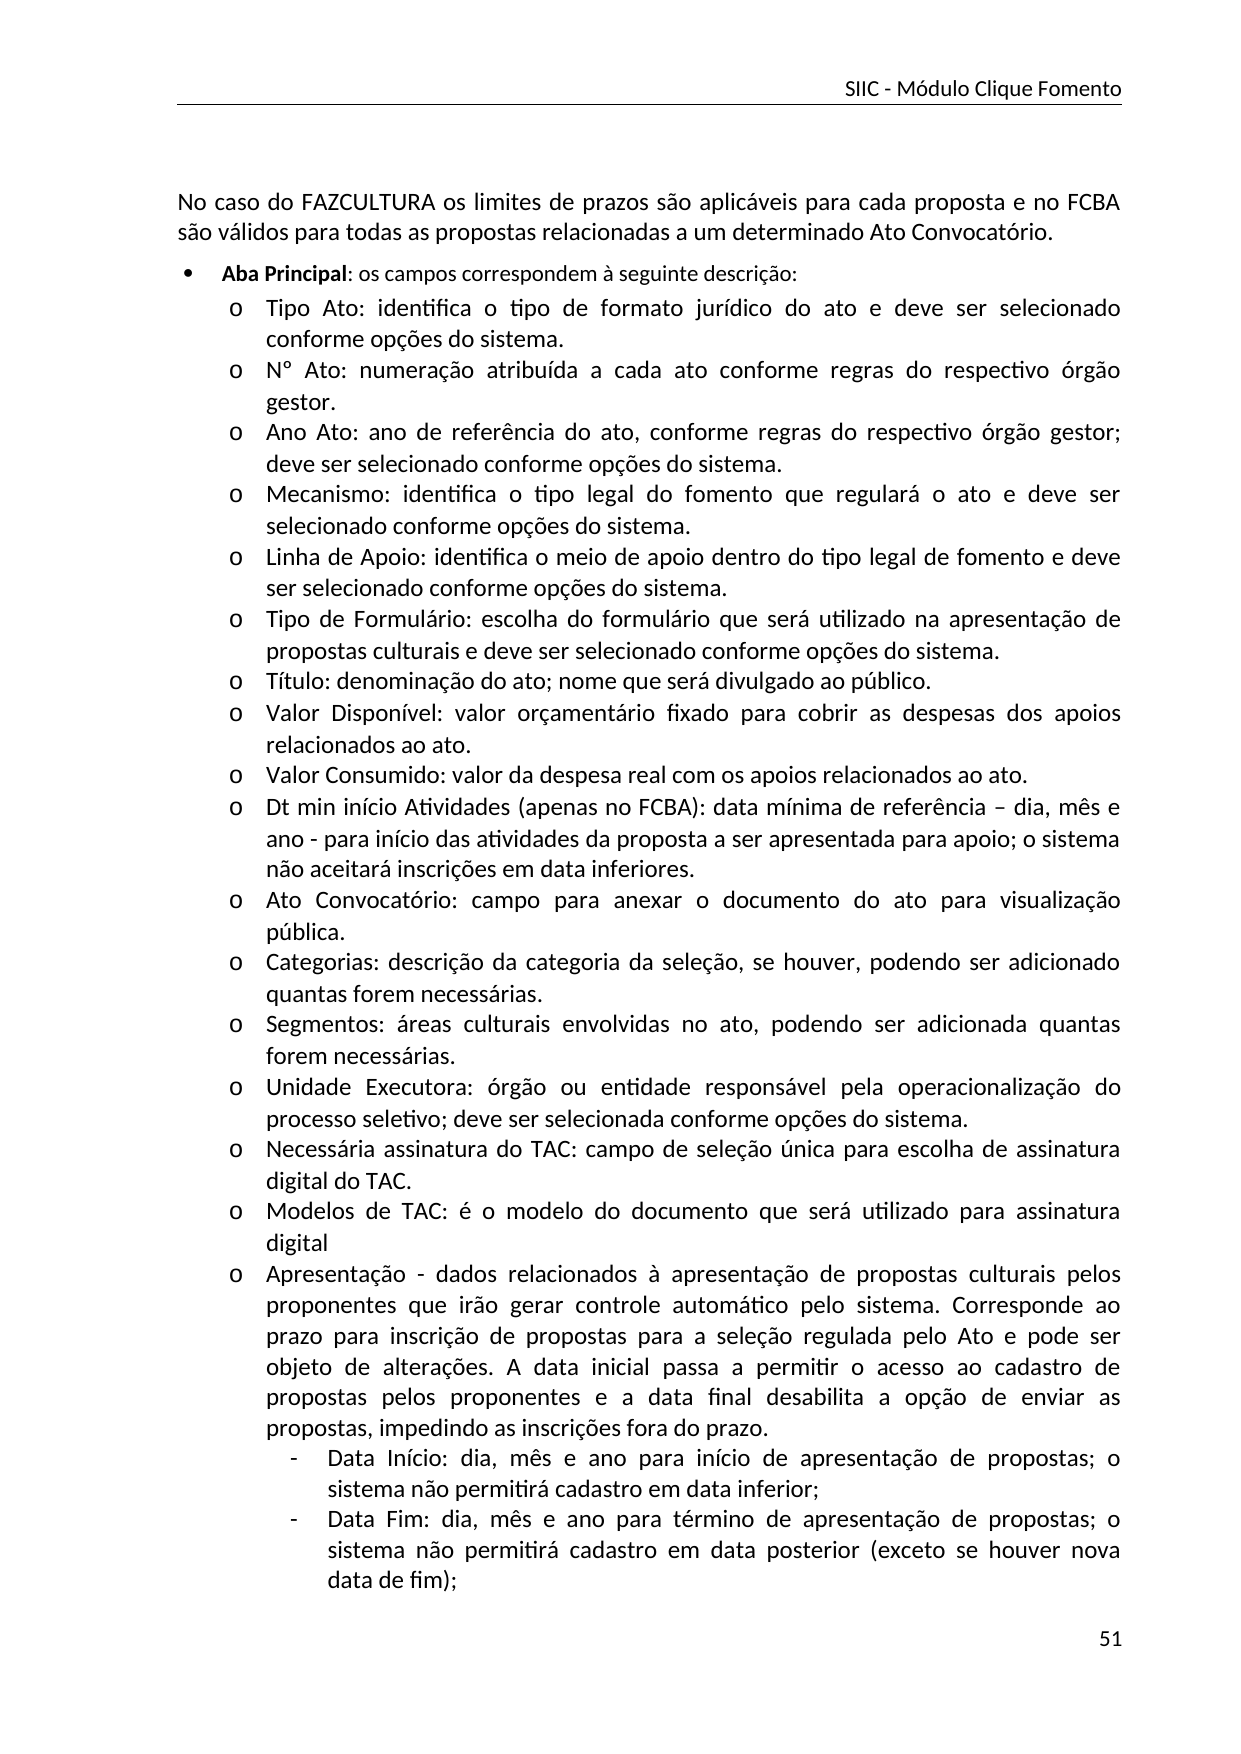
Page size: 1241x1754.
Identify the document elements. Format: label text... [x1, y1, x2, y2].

list Necessária assinatura do TAC: campo de seleção única para escolha de assinatura digital do TAC. [228, 1133, 1122, 1196]
list Apresentação - dados relacionados à apresentação de propostas culturais pelos proponentes que irão gerar controle automático pelo sistema. Corresponde ao prazo para inscrição de propostas para a seleção regulada pelo Ato e pode ser objeto de alterações. A data inicial passa a permitir o acesso ao cadastro de propostas pelos proponentes e a data final desabilita a opção de enviar as propostas, impedindo as inscrições fora do prazo. [228, 1258, 1122, 1442]
list Segmentos: áreas culturais envolvidas no ato, podendo ser adicionada quantas forem necessárias. [228, 1009, 1122, 1071]
list Categorias: descrição da categoria da seleção, se houver, podendo ser adicionado quantas forem necessárias. [228, 946, 1122, 1009]
list Modelos de TAC: é o modelo do documento que será utilizado para assinatura digital [228, 1196, 1122, 1258]
list Título: denominação do ato; nome que será divulgado ao público. [228, 665, 1122, 697]
list Aba Principal: os campos correspondem à seguinte descrição: [184, 259, 1122, 287]
list Tipo Ato: identifica o tipo de formato jurídico do ato e deve ser selecionado conforme opções do sistema. [228, 292, 1122, 354]
list Data Fim: dia, mês e ano para término de apresentação de propostas; o sistema não permitirá cadastro em data posterior (exceto se houver nova data de fim); [290, 1503, 1122, 1595]
list Valor Disponível: valor orçamentário fixado para cobrir as despesas dos apoios relacionados ao ato. [228, 697, 1122, 759]
text No caso do FAZCULTURA os limites de prazos são aplicáveis para cada proposta e no FCBA são válidos para todas as propostas relacionadas a um determinado Ato Convocatório. [177, 186, 1122, 247]
list Unidade Executora: órgão ou entidade responsável pela operacionalização do processo seletivo; deve ser selecionada conforme opções do sistema. [228, 1071, 1122, 1133]
list Ato Convocatório: campo para anexar o documento do ato para visualização pública. [228, 884, 1122, 946]
list Data Início: dia, mês e ano para início de apresentação de propostas; o sistema não permitirá cadastro em data inferior; [290, 1442, 1122, 1503]
list Ano Ato: ano de referência do ato, conforme regras do respectivo órgão gestor; deve ser selecionado conforme opções do sistema. [228, 416, 1122, 478]
list Valor Consumido: valor da despesa real com os apoios relacionados ao ato. [228, 759, 1122, 791]
list Tipo de Formulário: escolha do formulário que será utilizado na apresentação de propostas culturais e deve ser selecionado conforme opções do sistema. [228, 603, 1122, 665]
list Mecanismo: identifica o tipo legal do fomento que regulará o ato e deve ser selecionado conforme opções do sistema. [228, 478, 1122, 541]
list Linha de Apoio: identifica o meio de apoio dentro do tipo legal de fomento e deve ser selecionado conforme opções do sistema. [228, 541, 1122, 603]
list Dt min início Atividades (apenas no FCBA): data mínima de referência – dia, mês e ano - para início das atividades da proposta a ser apresentada para apoio; o sistema não aceitará inscrições em data inferiores. [228, 791, 1122, 884]
list Nº Ato: numeração atribuída a cada ato conforme regras do respectivo órgão gestor. [228, 354, 1122, 416]
